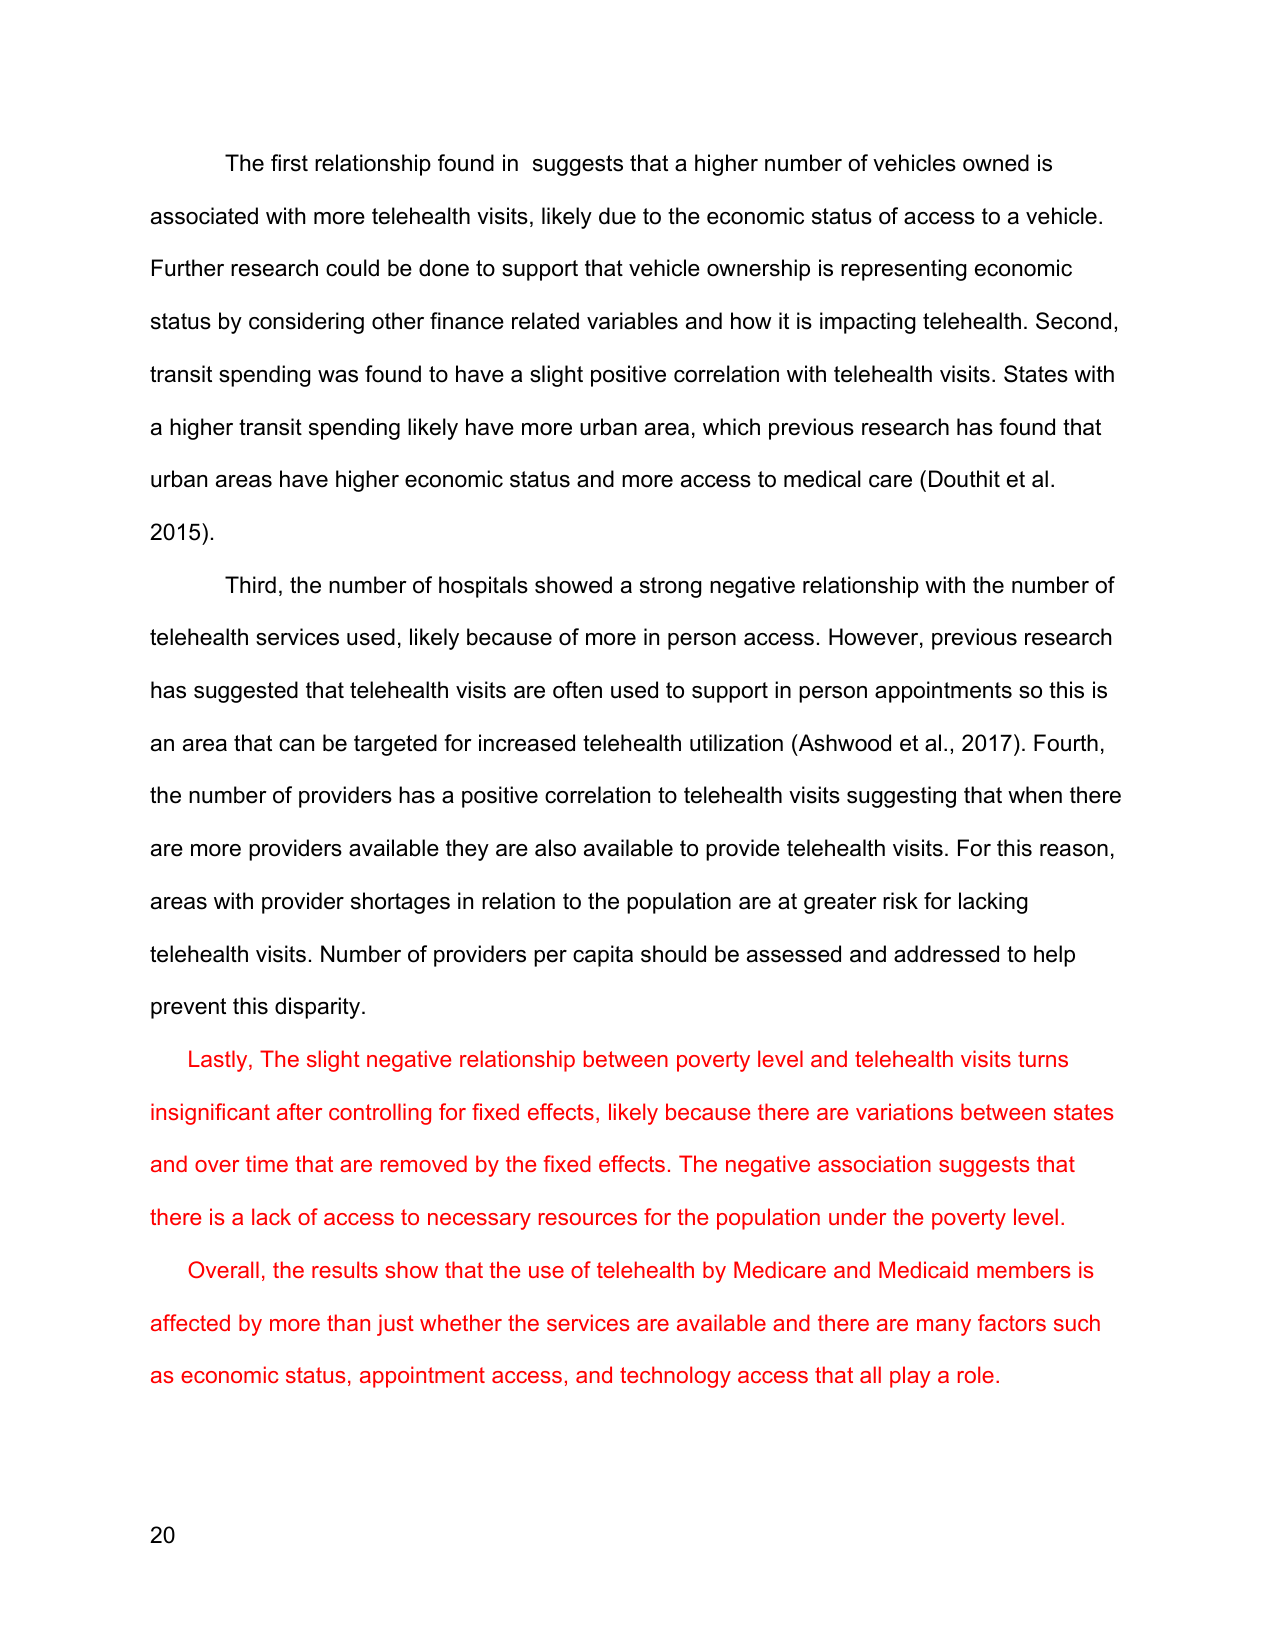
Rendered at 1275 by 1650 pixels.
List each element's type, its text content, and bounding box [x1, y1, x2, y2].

text The first relationship found in Table 2 suggests that a higher number of vehicles owned is associated with more telehealth visits, likely due to the economic status of access to a vehicle. Further research could be done to support that vehicle ownership is representing economic status by considering other finance related variables and how it is impacting telehealth. Second, transit spending was found to have a slight positive correlation with telehealth visits. States with a higher transit spending likely have more urban area, which previous research has found that urban areas have higher economic status and more access to medical care (Douthit et al. 2015). [150, 150, 1125, 545]
text Lastly, The slight negative relationship between poverty level and telehealth visits turns insignificant after controlling for fixed effects, likely because there are variations between states and over time that are removed by the fixed effects. The negative association suggests that there is a lack of access to necessary resources for the population under the poverty level. [150, 1046, 1125, 1231]
text Overall, the results show that the use of telehealth by Medicare and Medicaid members is affected by more than just whether the services are available and there are many factors such as economic status, appointment access, and technology access that all play a role. [150, 1257, 1125, 1389]
text Third, the number of hospitals showed a strong negative relationship with the number of telehealth services used, likely because of more in person access. However, previous research has suggested that telehealth visits are often used to support in person appointments so this is an area that can be targeted for increased telehealth utilization (Ashwood et al., 2017). Fourth, the number of providers has a positive correlation to telehealth visits suggesting that when there are more providers available they are also available to provide telehealth visits. For this reason, areas with provider shortages in relation to the population are at greater risk for lacking telehealth visits. Number of providers per capita should be assessed and addressed to help prevent this disparity. [150, 572, 1125, 1020]
